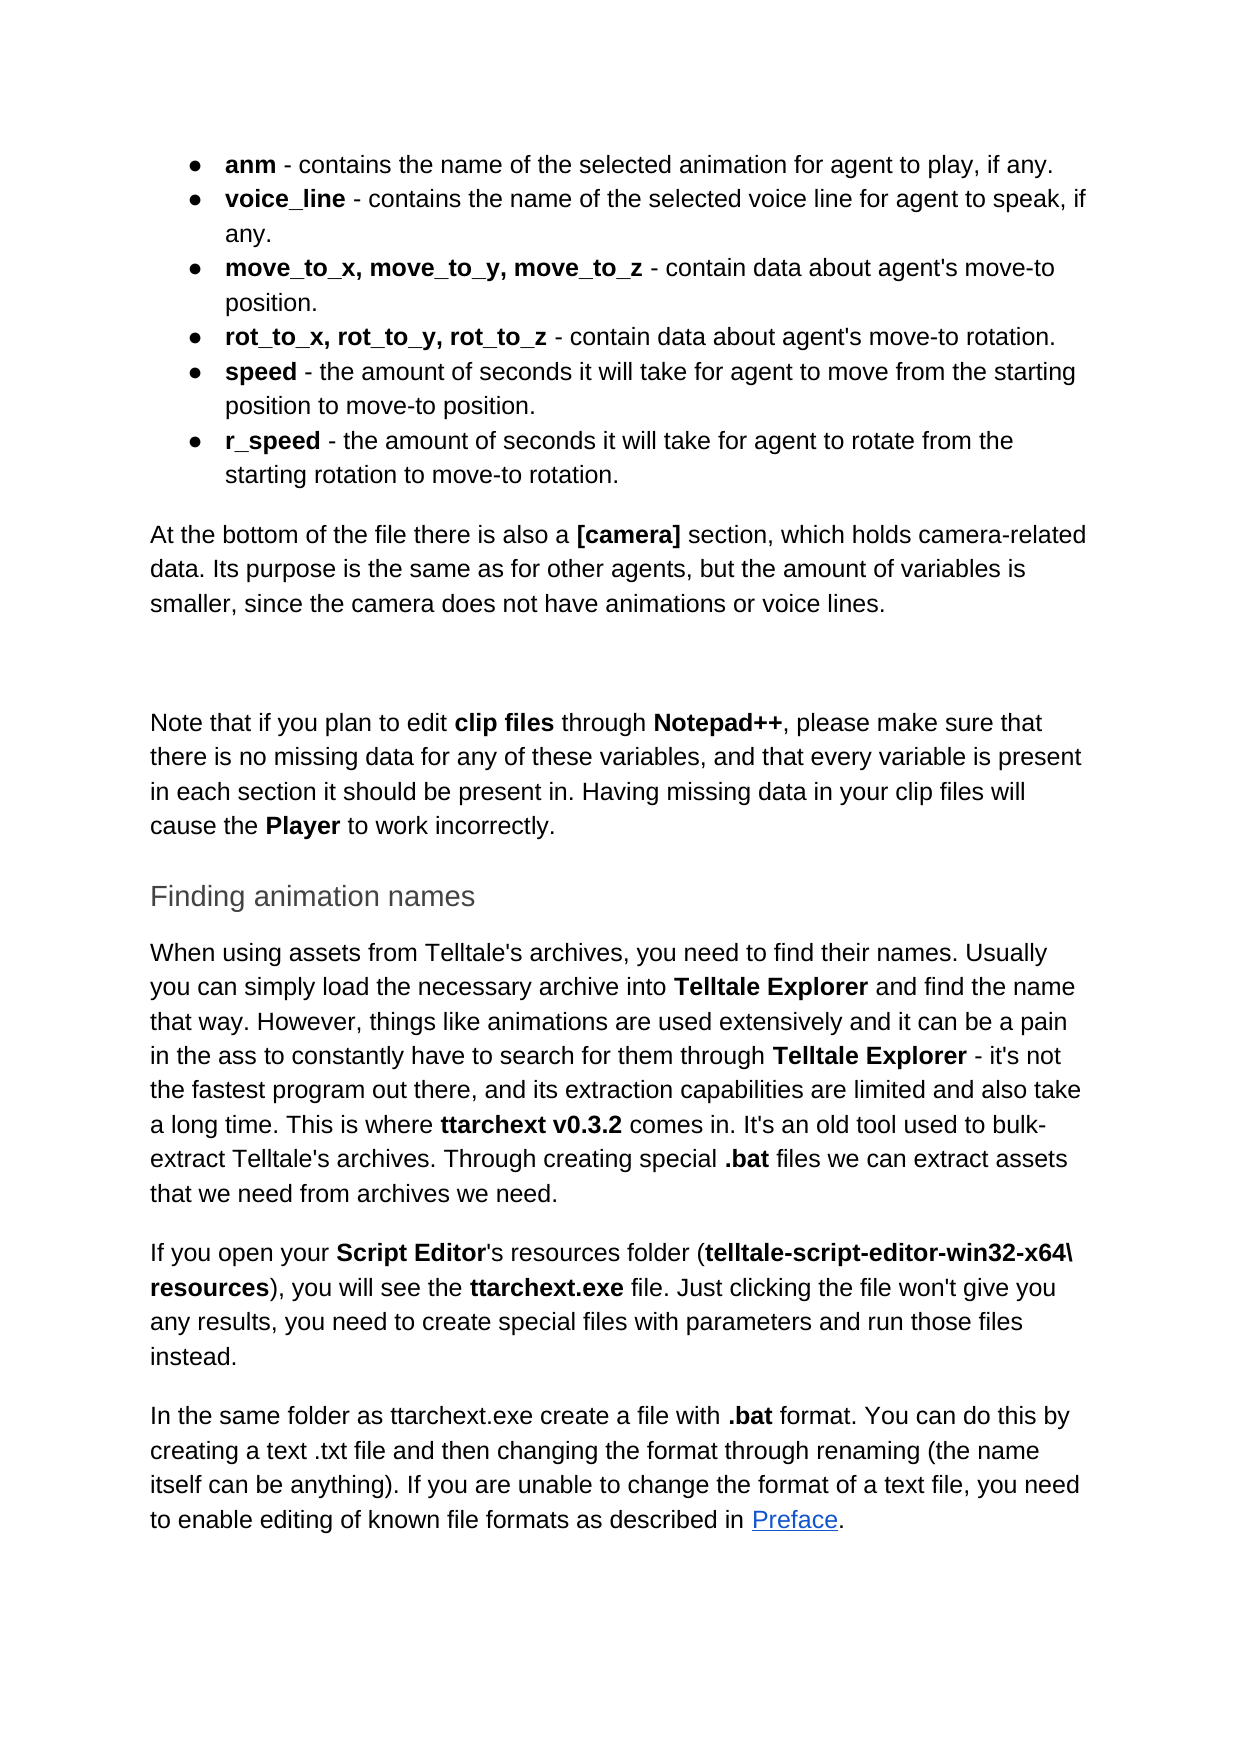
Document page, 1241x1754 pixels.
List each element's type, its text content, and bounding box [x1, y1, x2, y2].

text At the bottom of the file there is also a [camera] section, which holds camera-related data. Its purpose is the same as for other agents, but the amount of variables is smaller, since the camera does not have animations or voice lines. [150, 520, 1090, 617]
list r_speed - the amount of seconds it will take for agent to rotate from the starting rotation to move-to rotation. [187, 426, 1090, 489]
text Note that if you plan to edit clip files through Notepad++, please make sure that there is no missing data for any of these variables, and that every variable is present in each section it should be present in. Having missing data in your clip files will cause the Player to work incorrectly. [150, 708, 1090, 840]
subtitle Finding animation names [150, 879, 1090, 912]
text When using assets from Telltale's archives, you need to find their names. Usually you can simply load the necessary archive into Telltale Explorer and find the name that way. However, things like animations are used extensively and it can be a pain in the ass to constantly have to search for them through Telltale Explorer - it's not the fastest program out there, and its extraction capabilities are limited and also take a long time. This is where ttarchext v0.3.2 comes in. It's an old tool used to bulk-extract Telltale's archives. Through creating special .bat files we can extract assets that we need from archives we need. [150, 937, 1090, 1208]
text In the same folder as ttarchext.exe create a file with .bat format. You can do this by creating a text .txt file and then changing the format through renaming (the name itself can be anything). If you are unable to change the format of a text file, you need to enable editing of known file formats as described in Preface. [150, 1401, 1090, 1533]
list speed - the amount of seconds it will take for agent to move from the starting position to move-to position. [187, 357, 1090, 420]
list anm - contains the name of the selected animation for agent to play, if any. [187, 150, 1090, 179]
list voice_line - contains the name of the selected voice line for agent to speak, if any. [187, 184, 1090, 248]
list rot_to_x, rot_to_y, rot_to_z - contain data about agent's move-to rotation. [187, 322, 1090, 351]
text If you open your Script Editor's resources folder (telltale-script-editor-win32-x64\resources), you will see the ttarchext.exe file. Just clicking the file won't give you any results, you need to create special files with parameters and run those files instead. [150, 1238, 1090, 1371]
list move_to_x, move_to_y, move_to_z - contain data about agent's move-to position. [187, 253, 1090, 317]
